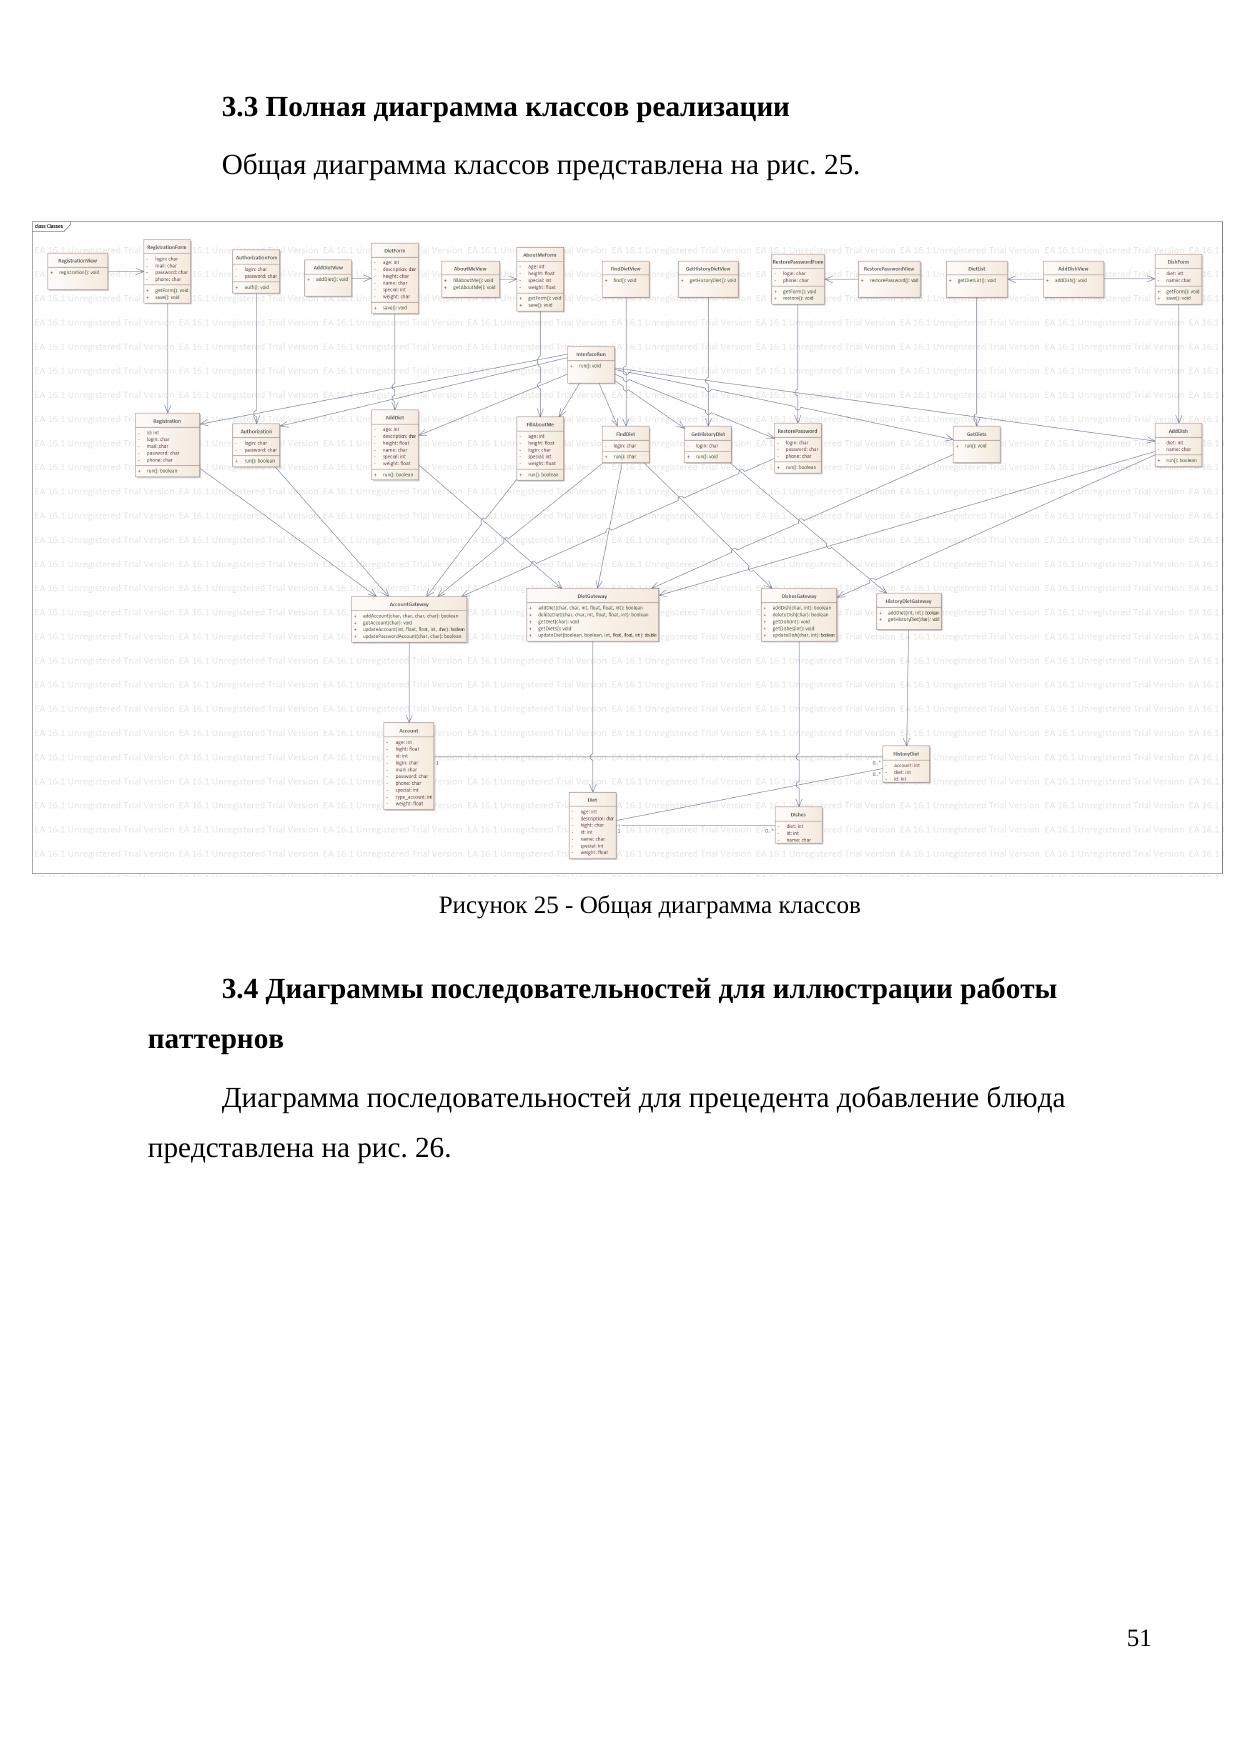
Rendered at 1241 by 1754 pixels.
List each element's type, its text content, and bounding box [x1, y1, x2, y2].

text Рисунок 25 - Общая диаграмма классов [148, 891, 1152, 919]
picture [29, 218, 1225, 877]
subtitle 3.4 Диаграммы последовательностей для иллюстрации работы паттернов [148, 971, 1152, 1055]
text Диаграмма последовательностей для прецедента добавление блюда представлена на рис. 26. [148, 1080, 1152, 1164]
text Общая диаграмма классов представлена на рис. 25. [148, 147, 1152, 181]
subtitle 3.3 Полная диаграмма классов реализации [148, 89, 1152, 122]
